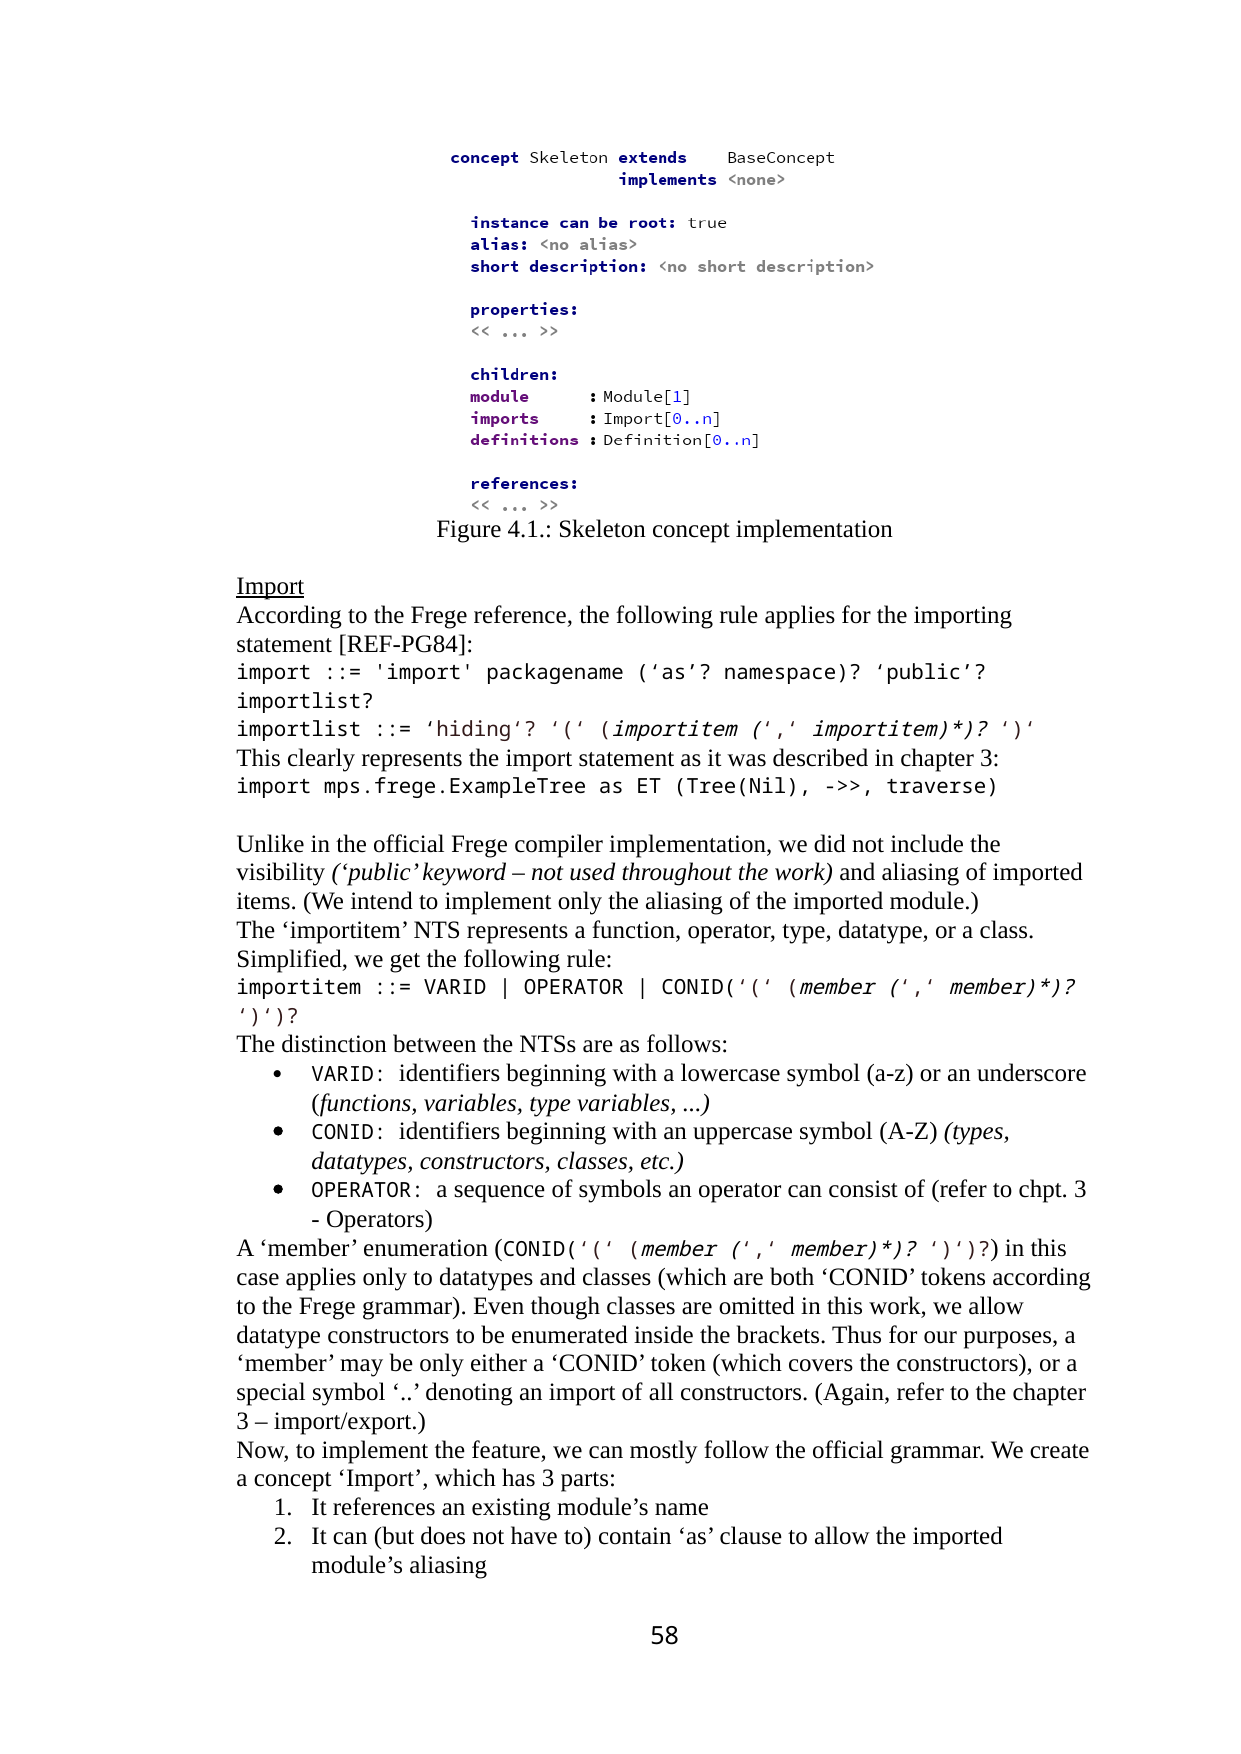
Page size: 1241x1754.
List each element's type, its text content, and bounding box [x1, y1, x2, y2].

text importlist ::= ‘hiding‘? ‘(‘ (importitem (‘,‘ importitem)*)? ‘)‘ [236, 714, 1092, 743]
text Unlike in the official Frege compiler implementation, we did not include the visibility (‘public’ keyword – not used throughout the work) and aliasing of imported items. (We intend to implement only the aliasing of the imported module.) [236, 829, 1092, 915]
picture [443, 147, 885, 514]
text Import [236, 571, 1092, 600]
text A ‘member’ enumeration (CONID(‘(‘ (member (‘,‘ member)*)? ‘)‘)?) in this case applies only to datatypes and classes (which are both ‘CONID’ tokens according to the Frege grammar). Even though classes are omitted in this work, we allow datatype constructors to be enumerated inside the brackets. Thus for our purposes, a ‘member’ may be only either a ‘CONID’ token (which covers the constructors), or a special symbol ‘..’ denoting an import of all constructors. (Again, refer to the chapter 3 – import/export.) [236, 1233, 1092, 1435]
list OPERATOR: a sequence of symbols an operator can consist of (refer to chpt. 3 - Operators) [274, 1174, 1092, 1233]
list It can (but does not have to) contain ‘as’ clause to allow the imported module’s aliasing [274, 1521, 1092, 1578]
text Figure 4.1.: Skeleton concept implementation [236, 514, 1092, 542]
list VARID: identifiers beginning with a lowercase symbol (a-z) or an underscore (functions, variables, type variables, ...) [274, 1058, 1092, 1116]
text The ‘importitem’ NTS represents a function, operator, type, datatype, or a class. Simplified, we get the following rule: [236, 915, 1092, 972]
text This clearly represents the import statement as it was described in chapter 3: [236, 743, 1092, 772]
list CONID: identifiers beginning with an uppercase symbol (A-Z) (types, datatypes, constructors, classes, etc.) [274, 1116, 1092, 1174]
text import mps.frege.ExampleTree as ET (Tree(Nil), ->>, traverse) [236, 772, 1092, 800]
text importitem ::= VARID | OPERATOR | CONID(‘(‘ (member (‘,‘ member)*)? ‘)‘)? [236, 972, 1092, 1029]
text According to the Frege reference, the following rule applies for the importing statement [REF-PG84]: [236, 600, 1092, 657]
text Now, to implement the feature, we can mostly follow the official grammar. We create a concept ‘Import’, which has 3 parts: [236, 1435, 1092, 1492]
list It references an existing module’s name [274, 1492, 1092, 1521]
text import ::= 'import' packagename (‘as’? namespace)? ‘public’? importlist? [236, 657, 1092, 714]
text The distinction between the NTSs are as follows: [236, 1029, 1092, 1058]
